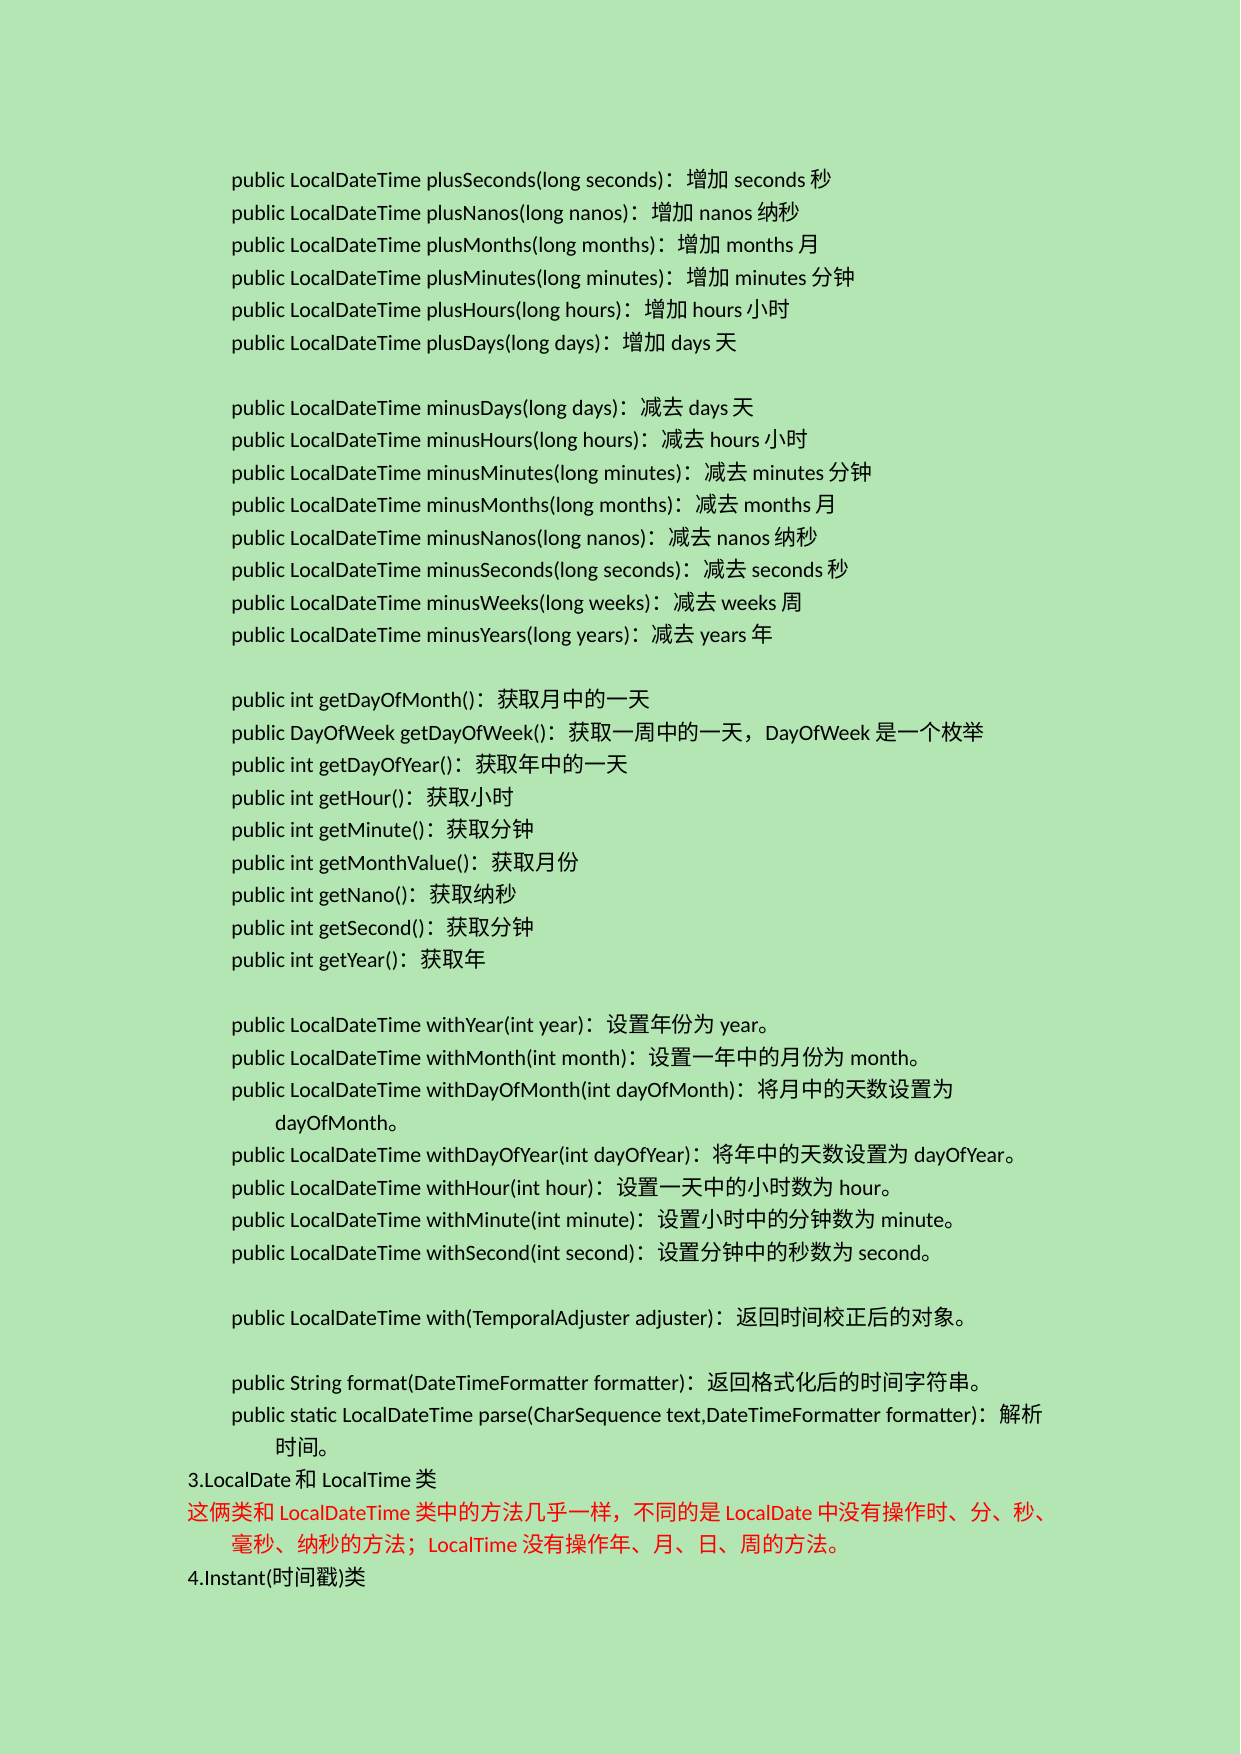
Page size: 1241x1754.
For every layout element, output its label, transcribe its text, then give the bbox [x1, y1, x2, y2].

text public LocalDateTime withMonth(int month)：设置一年中的月份为month。 [187, 1039, 1053, 1072]
text public int getMinute()：获取分钟 [187, 812, 1053, 844]
text public LocalDateTime withYear(int year)：设置年份为year。 [187, 1007, 1053, 1039]
text public int getDayOfYear()：获取年中的一天 [187, 747, 1053, 779]
text 时间。 [231, 1429, 1053, 1462]
text public String format(DateTimeFormatter formatter)：返回格式化后的时间字符串。 [187, 1364, 1053, 1397]
text public LocalDateTime minusYears(long years)：减去years年 [187, 617, 1053, 649]
text public LocalDateTime withHour(int hour)：设置一天中的小时数为hour。 [187, 1169, 1053, 1202]
text public LocalDateTime plusDays(long days)：增加days天 [187, 324, 1053, 357]
text public static LocalDateTime parse(CharSequence text,DateTimeFormatter formatter)：解析 [187, 1397, 1053, 1429]
text public int getMonthValue()：获取月份 [187, 844, 1053, 877]
text public int getNano()：获取纳秒 [187, 877, 1053, 909]
text public LocalDateTime plusMinutes(long minutes)：增加minutes分钟 [187, 259, 1053, 292]
text public LocalDateTime withDayOfMonth(int dayOfMonth)：将月中的天数设置为 [187, 1072, 1053, 1104]
text 毫秒、纳秒的方法；LocalTime没有操作年、月、日、周的方法。 [187, 1527, 1053, 1559]
text public LocalDateTime plusMonths(long months)：增加months月 [187, 227, 1053, 259]
text dayOfMonth。 [231, 1104, 1053, 1137]
text 3.LocalDate和LocalTime类 [187, 1462, 1053, 1494]
text public LocalDateTime minusNanos(long nanos)：减去nanos纳秒 [187, 519, 1053, 552]
text public LocalDateTime withMinute(int minute)：设置小时中的分钟数为minute。 [187, 1202, 1053, 1234]
text public LocalDateTime withSecond(int second)：设置分钟中的秒数为second。 [187, 1234, 1053, 1267]
text public LocalDateTime minusHours(long hours)：减去hours小时 [187, 422, 1053, 454]
text public LocalDateTime minusDays(long days)：减去days天 [187, 389, 1053, 422]
text public int getSecond()：获取分钟 [187, 909, 1053, 942]
text 这俩类和LocalDateTime类中的方法几乎一样，不同的是LocalDate中没有操作时、分、秒、 [187, 1494, 1053, 1527]
text public LocalDateTime minusSeconds(long seconds)：减去seconds秒 [187, 552, 1053, 584]
text public LocalDateTime with(TemporalAdjuster adjuster)：返回时间校正后的对象。 [187, 1299, 1053, 1332]
text public LocalDateTime minusWeeks(long weeks)：减去weeks周 [187, 584, 1053, 617]
text 4.Instant(时间戳)类 [187, 1559, 1053, 1592]
text public LocalDateTime plusSeconds(long seconds)：增加seconds秒 [187, 162, 1053, 194]
text public DayOfWeek getDayOfWeek()：获取一周中的一天，DayOfWeek 是一个枚举 [187, 714, 1053, 747]
text public LocalDateTime withDayOfYear(int dayOfYear)：将年中的天数设置为dayOfYear。 [187, 1137, 1053, 1169]
text public int getYear()：获取年 [187, 942, 1053, 974]
text public LocalDateTime plusNanos(long nanos)：增加nanos纳秒 [187, 194, 1053, 227]
text public LocalDateTime plusHours(long hours)：增加hours小时 [187, 292, 1053, 324]
text public int getHour()：获取小时 [187, 779, 1053, 812]
text public LocalDateTime minusMinutes(long minutes)：减去minutes分钟 [187, 454, 1053, 487]
text public int getDayOfMonth()：获取月中的一天 [187, 682, 1053, 714]
text public LocalDateTime minusMonths(long months)：减去months月 [187, 487, 1053, 519]
